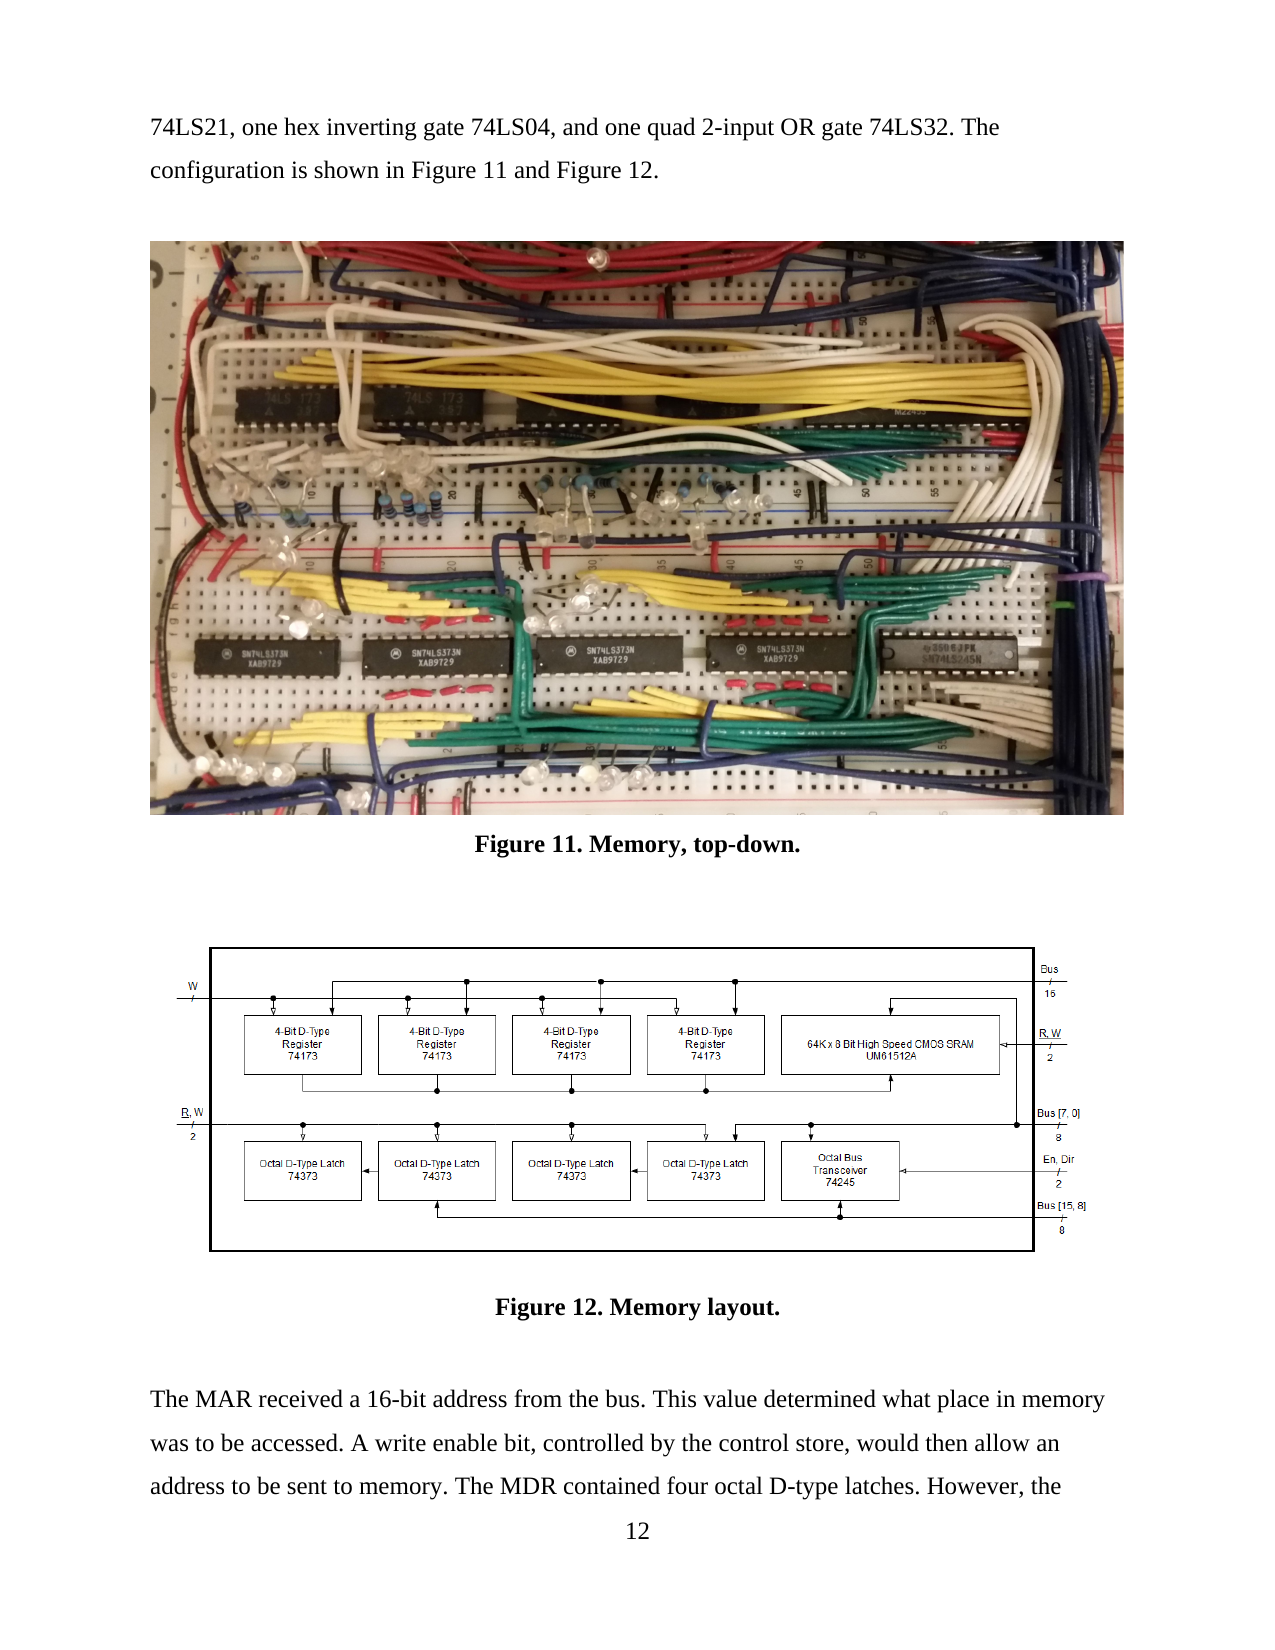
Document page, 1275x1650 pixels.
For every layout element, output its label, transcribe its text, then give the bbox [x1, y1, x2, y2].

text Figure 12. Memory layout. [150, 1292, 1125, 1321]
picture [150, 922, 1125, 1278]
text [150, 112, 1125, 184]
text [150, 1384, 1125, 1499]
picture [150, 241, 1124, 815]
text Figure 11. Memory, top-down. [150, 829, 1125, 858]
